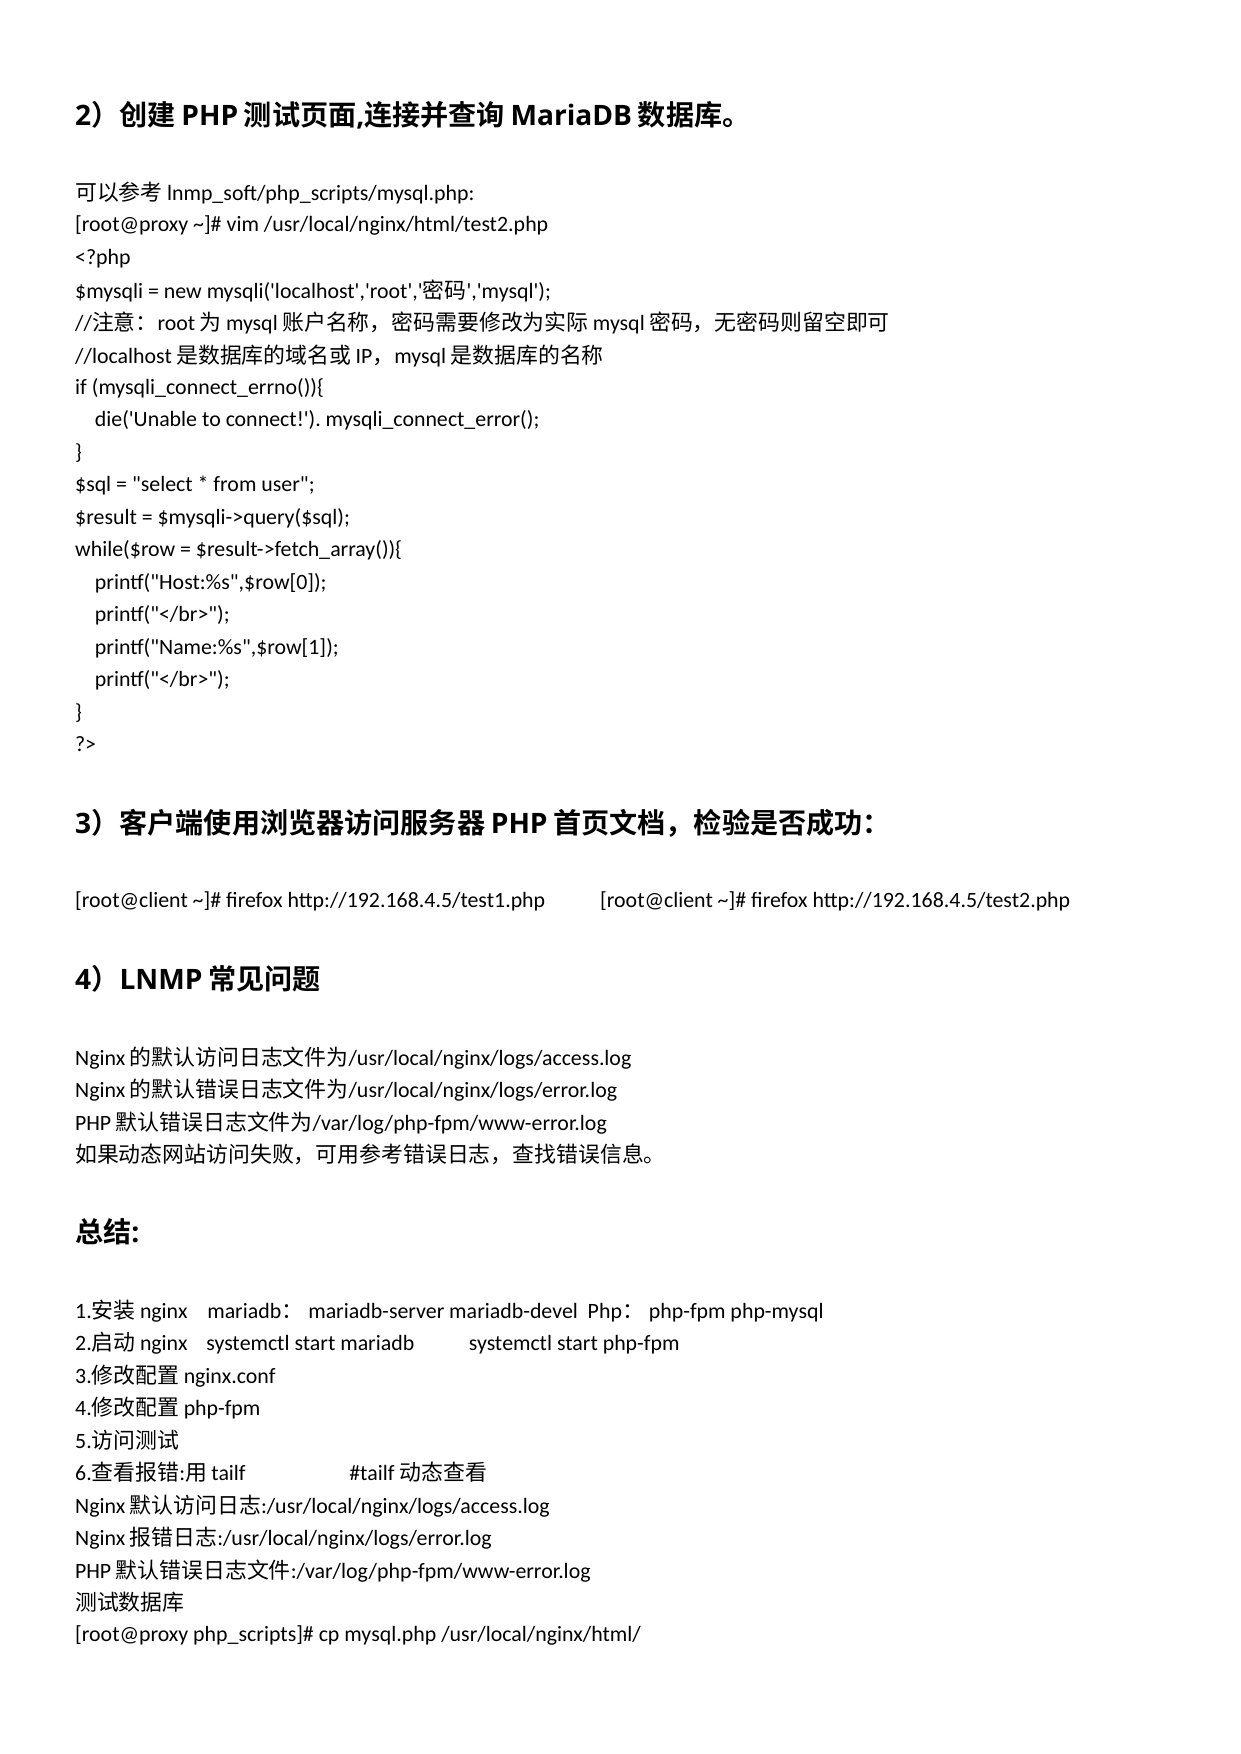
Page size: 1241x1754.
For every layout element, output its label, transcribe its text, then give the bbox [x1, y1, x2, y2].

list 修改配置php-fpm [75, 1390, 1165, 1422]
text Nginx默认访问日志:/usr/local/nginx/logs/access.log [75, 1487, 1165, 1520]
text [root@proxy ~]# vim /usr/local/nginx/html/test2.php [75, 207, 1165, 240]
text PHP默认错误日志文件为/var/log/php-fpm/www-error.log [75, 1104, 1165, 1137]
text //localhost是数据库的域名或IP，mysql是数据库的名称 [75, 337, 1165, 370]
list 安装nginx mariadb： mariadb-server mariadb-devel Php： php-fpm php-mysql [75, 1292, 1165, 1325]
text } [75, 435, 1165, 467]
text $mysqli = new mysqli('localhost','root','密码','mysql'); [75, 272, 1165, 305]
text 如果动态网站访问失败，可用参考错误日志，查找错误信息。 [75, 1137, 1165, 1169]
text Nginx的默认访问日志文件为/usr/local/nginx/logs/access.log [75, 1039, 1165, 1072]
text printf("</br>"); [75, 597, 1165, 630]
text printf("Name:%s",$row[1]); [75, 630, 1165, 662]
text Nginx的默认错误日志文件为/usr/local/nginx/logs/error.log [75, 1072, 1165, 1104]
text //注意：root为mysql账户名称，密码需要修改为实际mysql密码，无密码则留空即可 [75, 305, 1165, 337]
list 查看报错:用tailf #tailf 动态查看 [75, 1455, 1165, 1487]
subtitle 总结: [75, 1198, 1165, 1263]
text ?> [75, 727, 1165, 760]
text } [75, 695, 1165, 727]
list 访问测试 [75, 1422, 1165, 1455]
list 修改配置nginx.conf [75, 1357, 1165, 1390]
text [root@proxy php_scripts]# cp mysql.php /usr/local/nginx/html/ [75, 1617, 1165, 1650]
text 测试数据库 [75, 1585, 1165, 1617]
text $result = $mysqli->query($sql); [75, 500, 1165, 532]
text $sql = "select * from user"; [75, 467, 1165, 500]
text die('Unable to connect!'). mysqli_connect_error(); [75, 402, 1165, 435]
text <?php [75, 240, 1165, 272]
text printf("</br>"); [75, 662, 1165, 695]
text 可以参考lnmp_soft/php_scripts/mysql.php: [75, 175, 1165, 207]
text if (mysqli_connect_errno()){ [75, 370, 1165, 402]
list 启动nginx systemctl start mariadb systemctl start php-fpm [75, 1325, 1165, 1357]
text Nginx报错日志:/usr/local/nginx/logs/error.log [75, 1520, 1165, 1552]
text while($row = $result->fetch_array()){ [75, 532, 1165, 565]
subtitle 4）LNMP常见问题 [75, 945, 1165, 1010]
text [root@client ~]# firefox http://192.168.4.5/test1.php [root@client ~]# firefox http://192.168.4.5/test2.php [75, 883, 1165, 916]
subtitle 2）创建PHP测试页面,连接并查询MariaDB数据库。 [75, 81, 1165, 146]
text PHP默认错误日志文件:/var/log/php-fpm/www-error.log [75, 1552, 1165, 1585]
text printf("Host:%s",$row[0]); [75, 565, 1165, 597]
subtitle 3）客户端使用浏览器访问服务器PHP首页文档，检验是否成功： [75, 789, 1165, 854]
